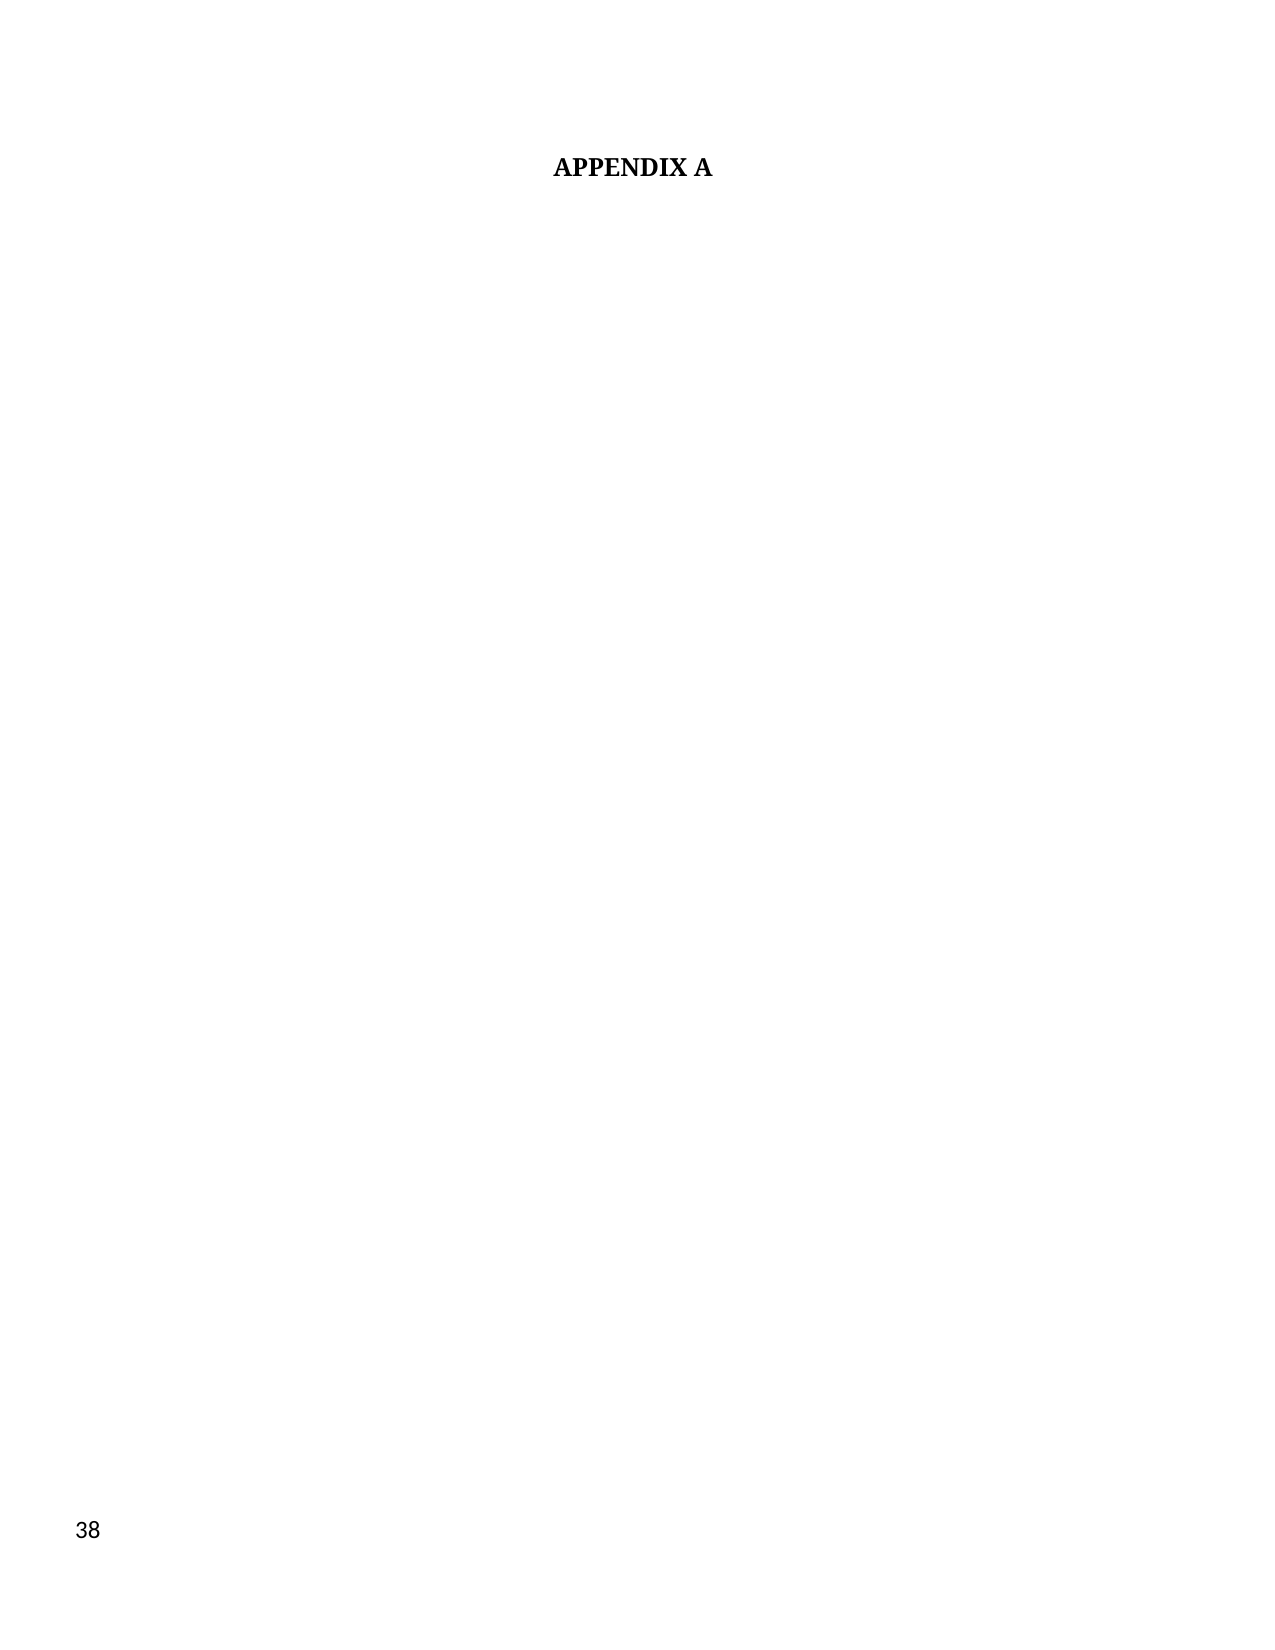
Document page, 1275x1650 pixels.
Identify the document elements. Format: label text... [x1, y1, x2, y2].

text APPENDIX A [75, 150, 1191, 184]
